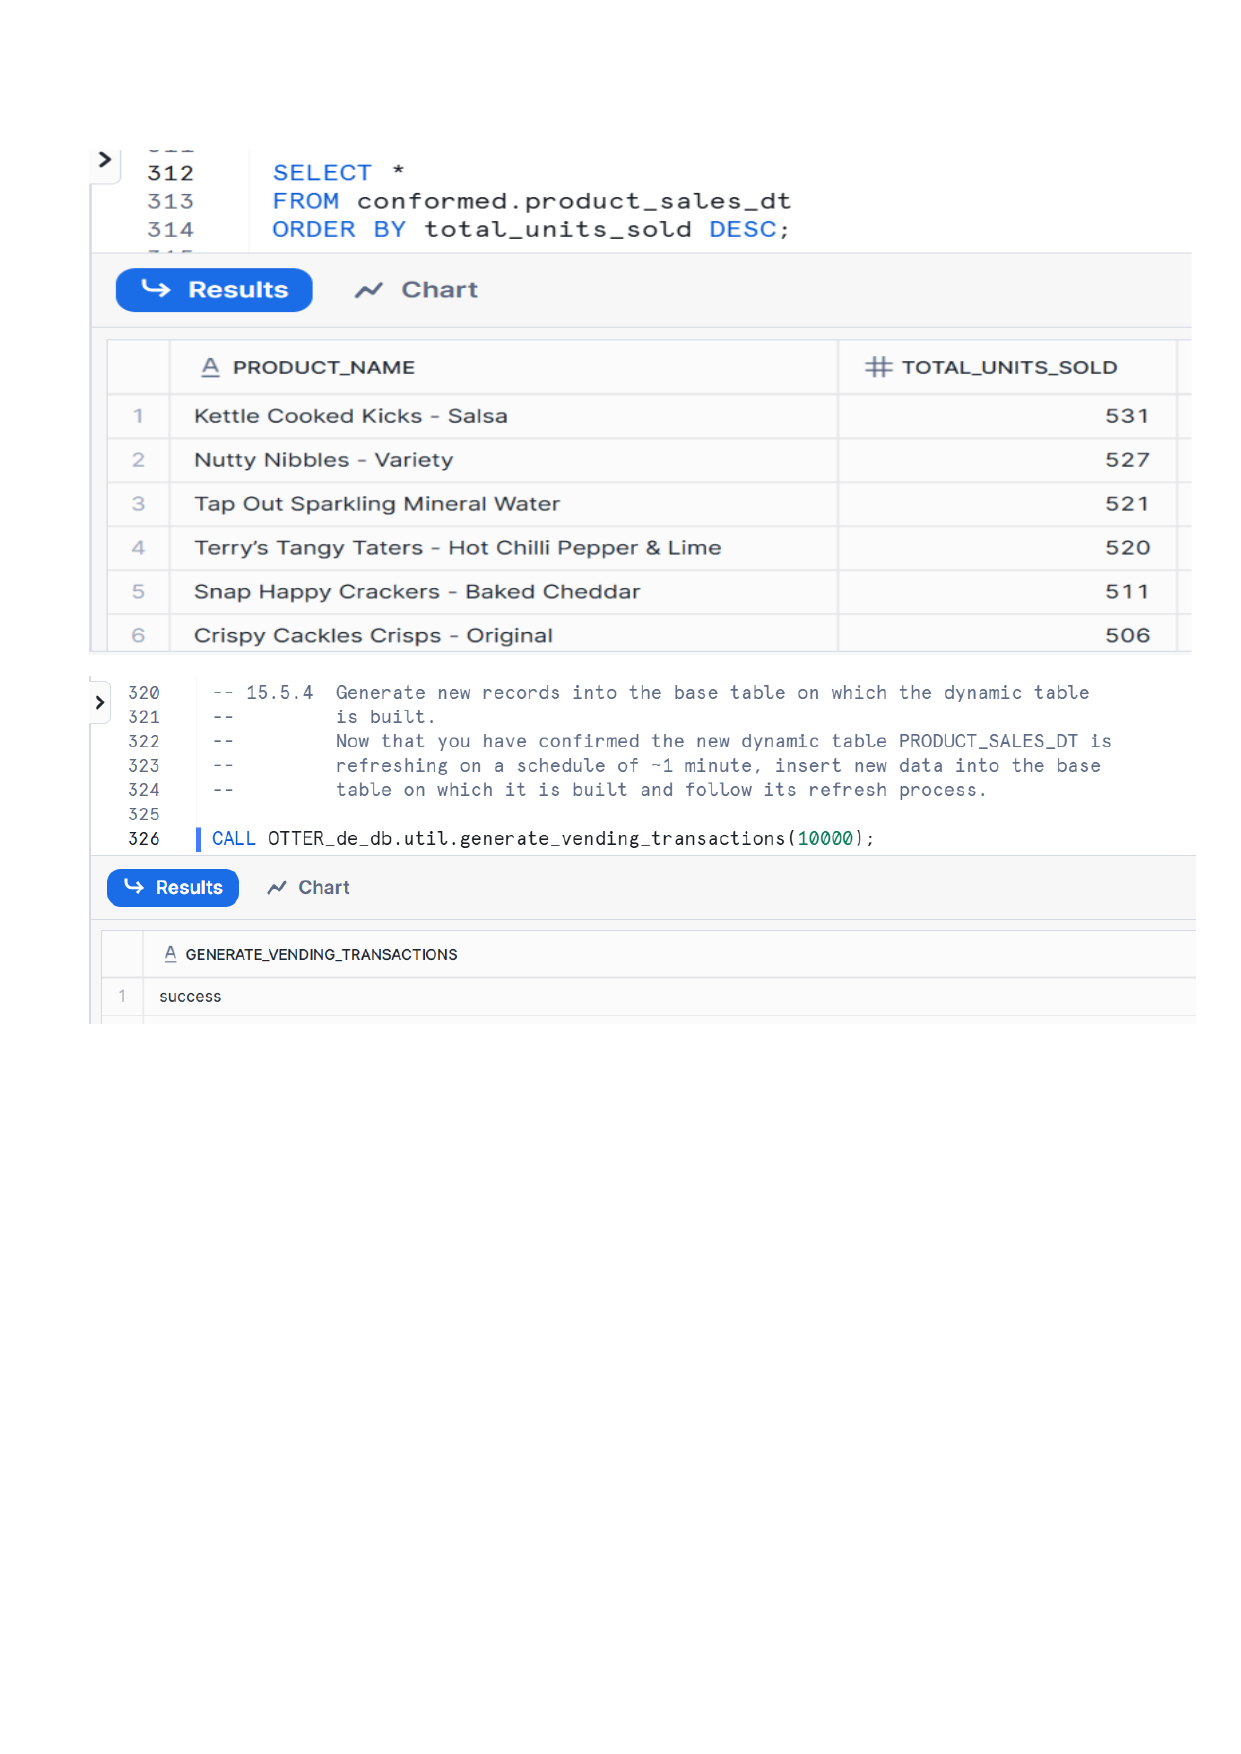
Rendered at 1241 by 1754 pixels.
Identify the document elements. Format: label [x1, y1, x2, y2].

picture [88, 676, 1197, 1024]
picture [88, 150, 1192, 655]
